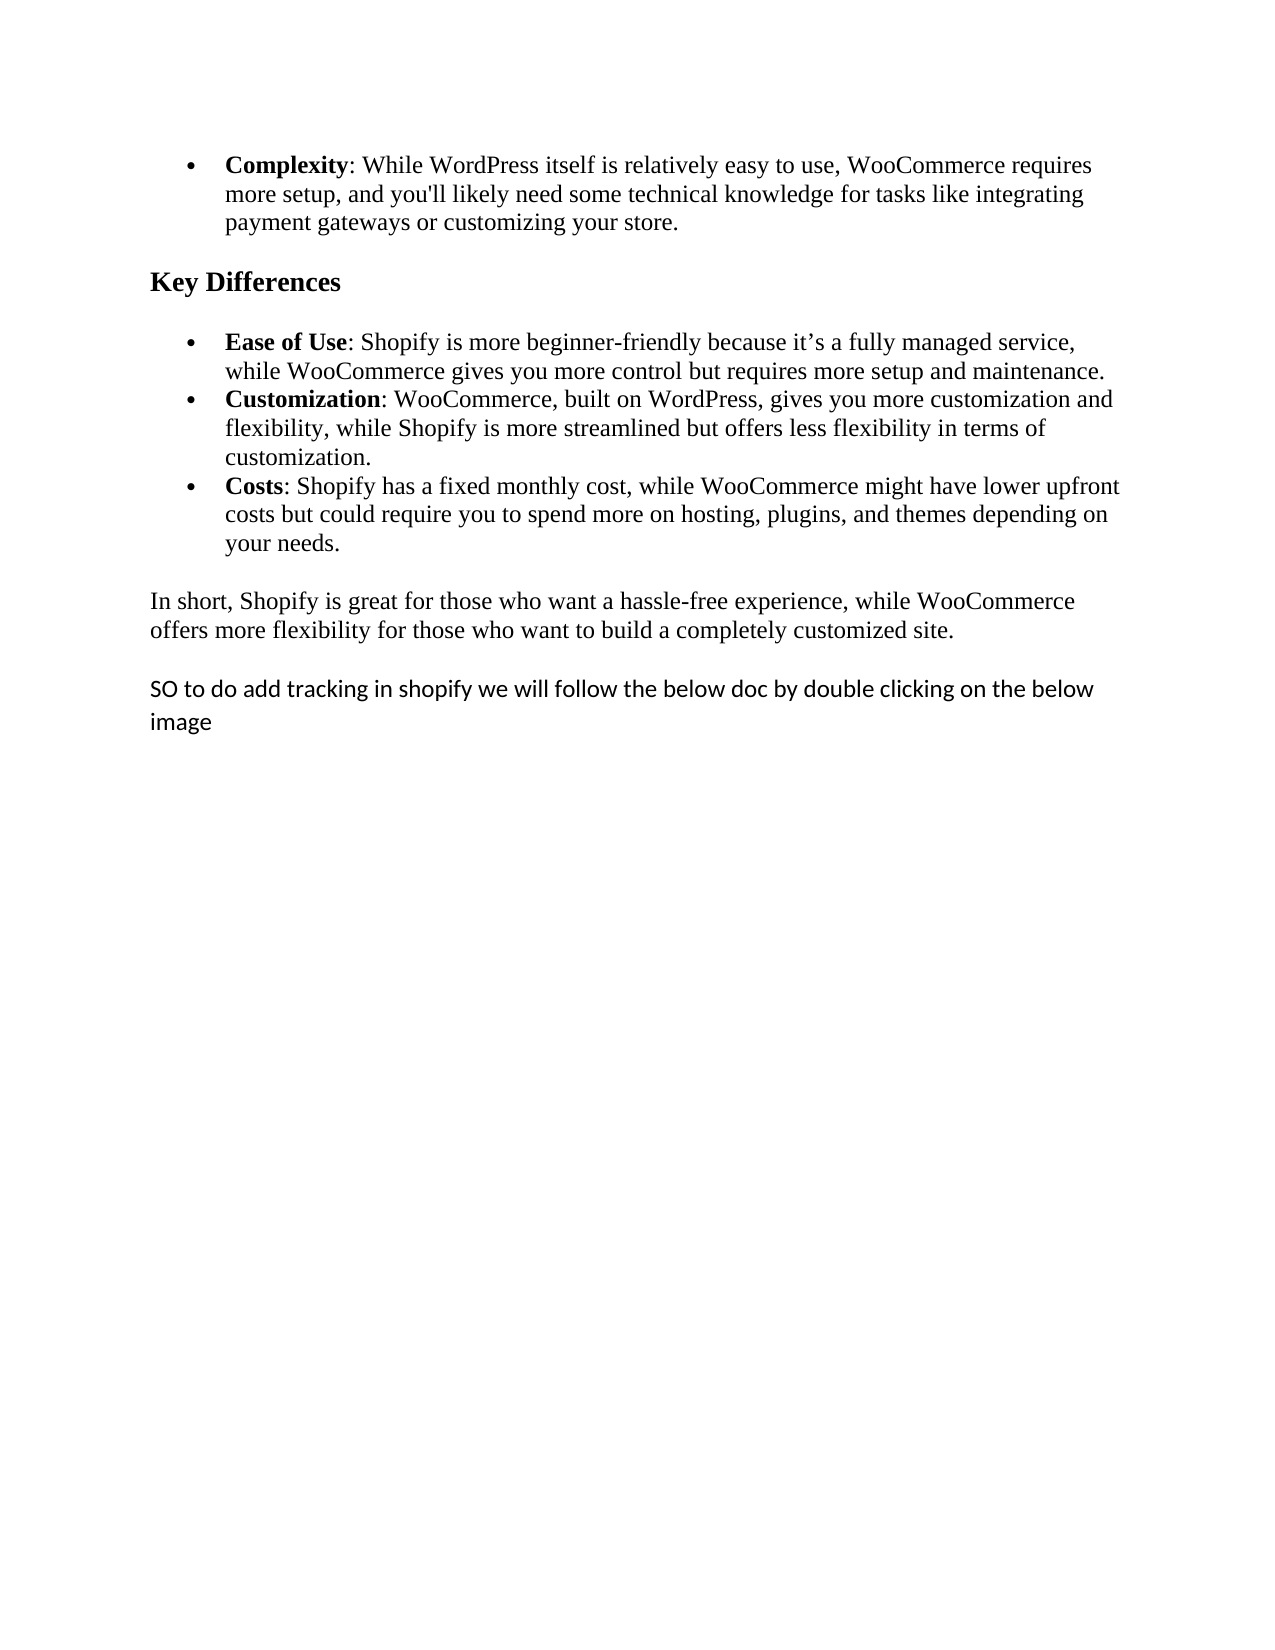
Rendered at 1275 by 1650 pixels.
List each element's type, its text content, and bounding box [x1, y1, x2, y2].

text SO to do add tracking in shopify we will follow the below doc by double clicking on the below image [150, 673, 1125, 736]
list Costs: Shopify has a fixed monthly cost, while WooCommerce might have lower upfront costs but could require you to spend more on hosting, plugins, and themes depending on your needs. [187, 471, 1125, 557]
list Ease of Use: Shopify is more beginner-friendly because it’s a fully managed service, while WooCommerce gives you more control but requires more setup and maintenance. [187, 327, 1125, 384]
text Key Differences [150, 265, 1125, 298]
list Customization: WooCommerce, built on WordPress, gives you more customization and flexibility, while Shopify is more streamlined but offers less flexibility in terms of customization. [187, 384, 1125, 471]
list Complexity: While WordPress itself is relatively easy to use, WooCommerce requires more setup, and you'll likely need some technical knowledge for tasks like integrating payment gateways or customizing your store. [187, 150, 1125, 236]
text In short, Shopify is great for those who want a hassle-free experience, while WooCommerce offers more flexibility for those who want to build a completely customized site. [150, 586, 1125, 644]
